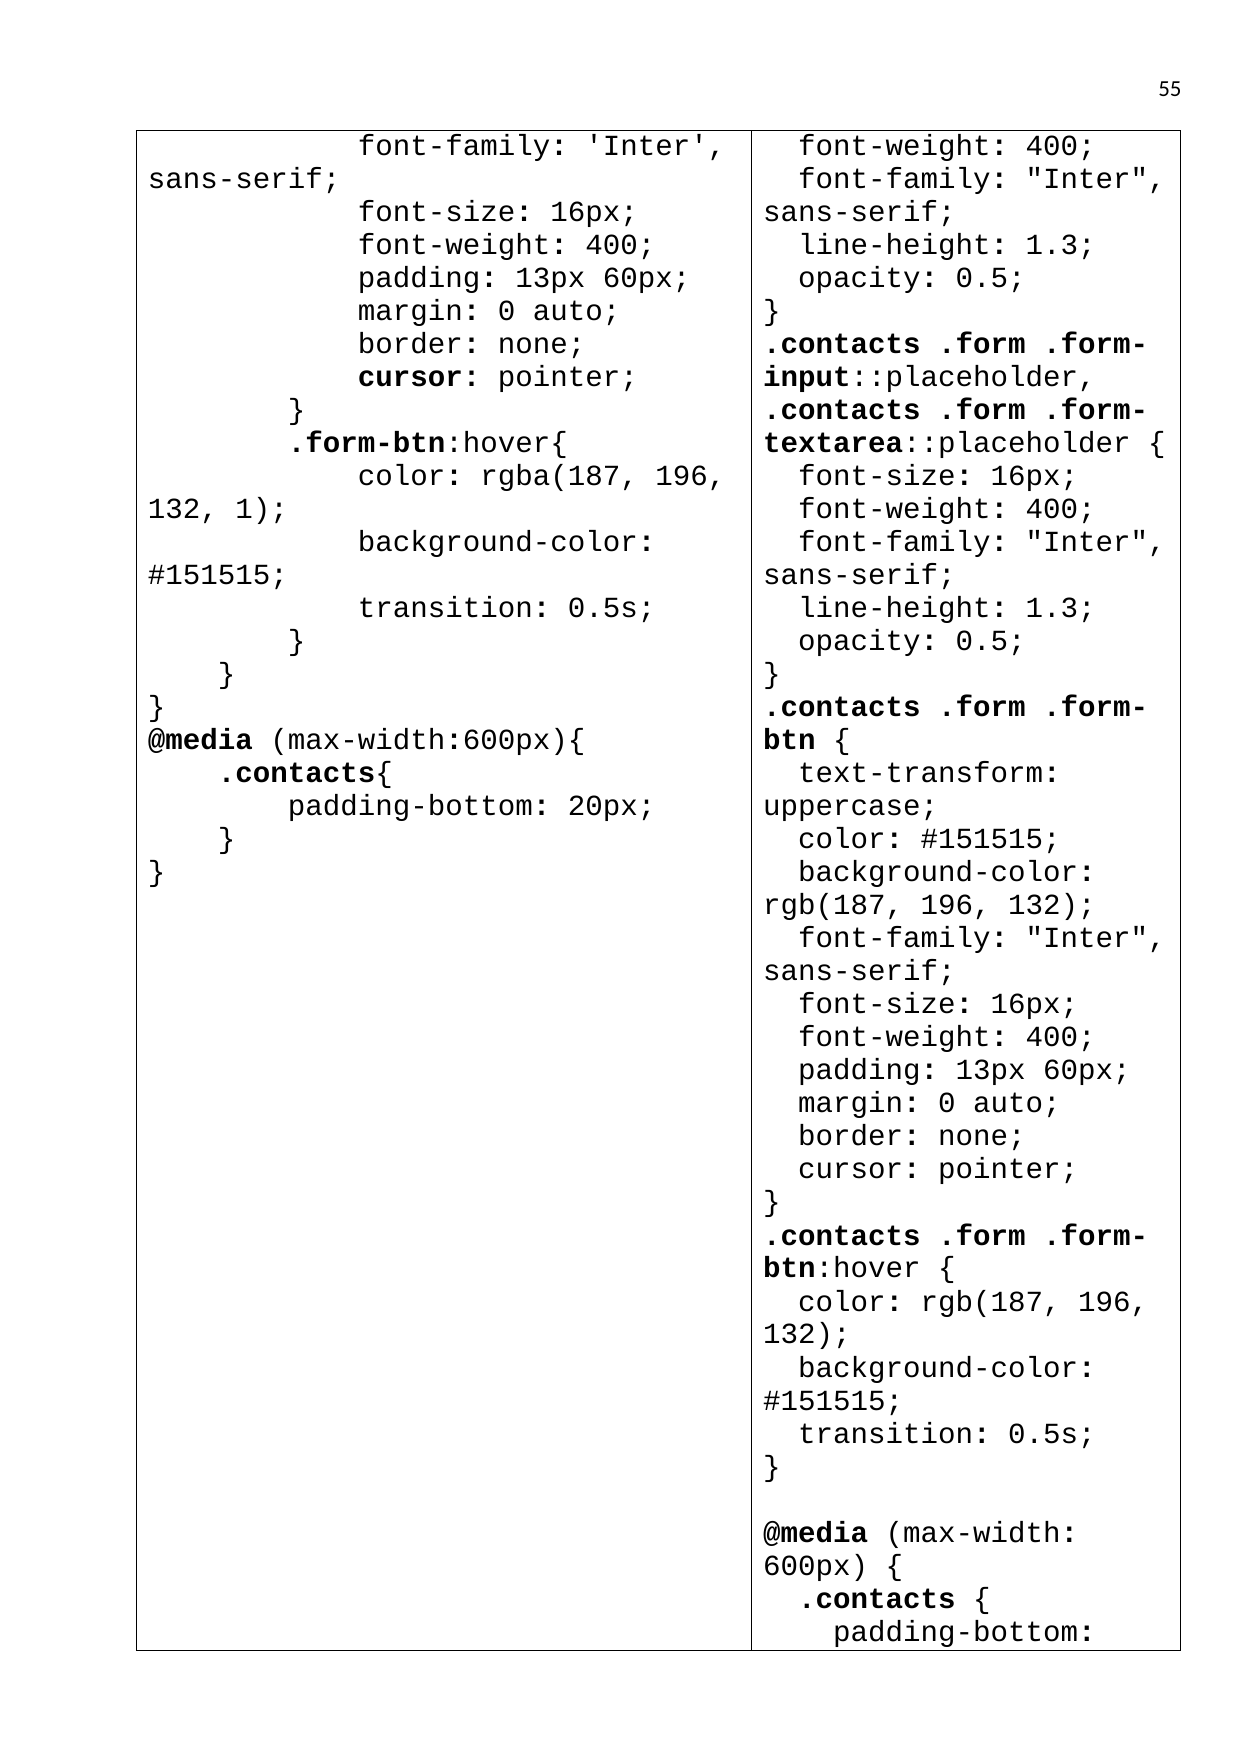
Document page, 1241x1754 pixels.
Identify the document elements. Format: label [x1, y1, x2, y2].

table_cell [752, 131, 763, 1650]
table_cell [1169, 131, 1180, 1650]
table_cell [137, 131, 751, 1650]
